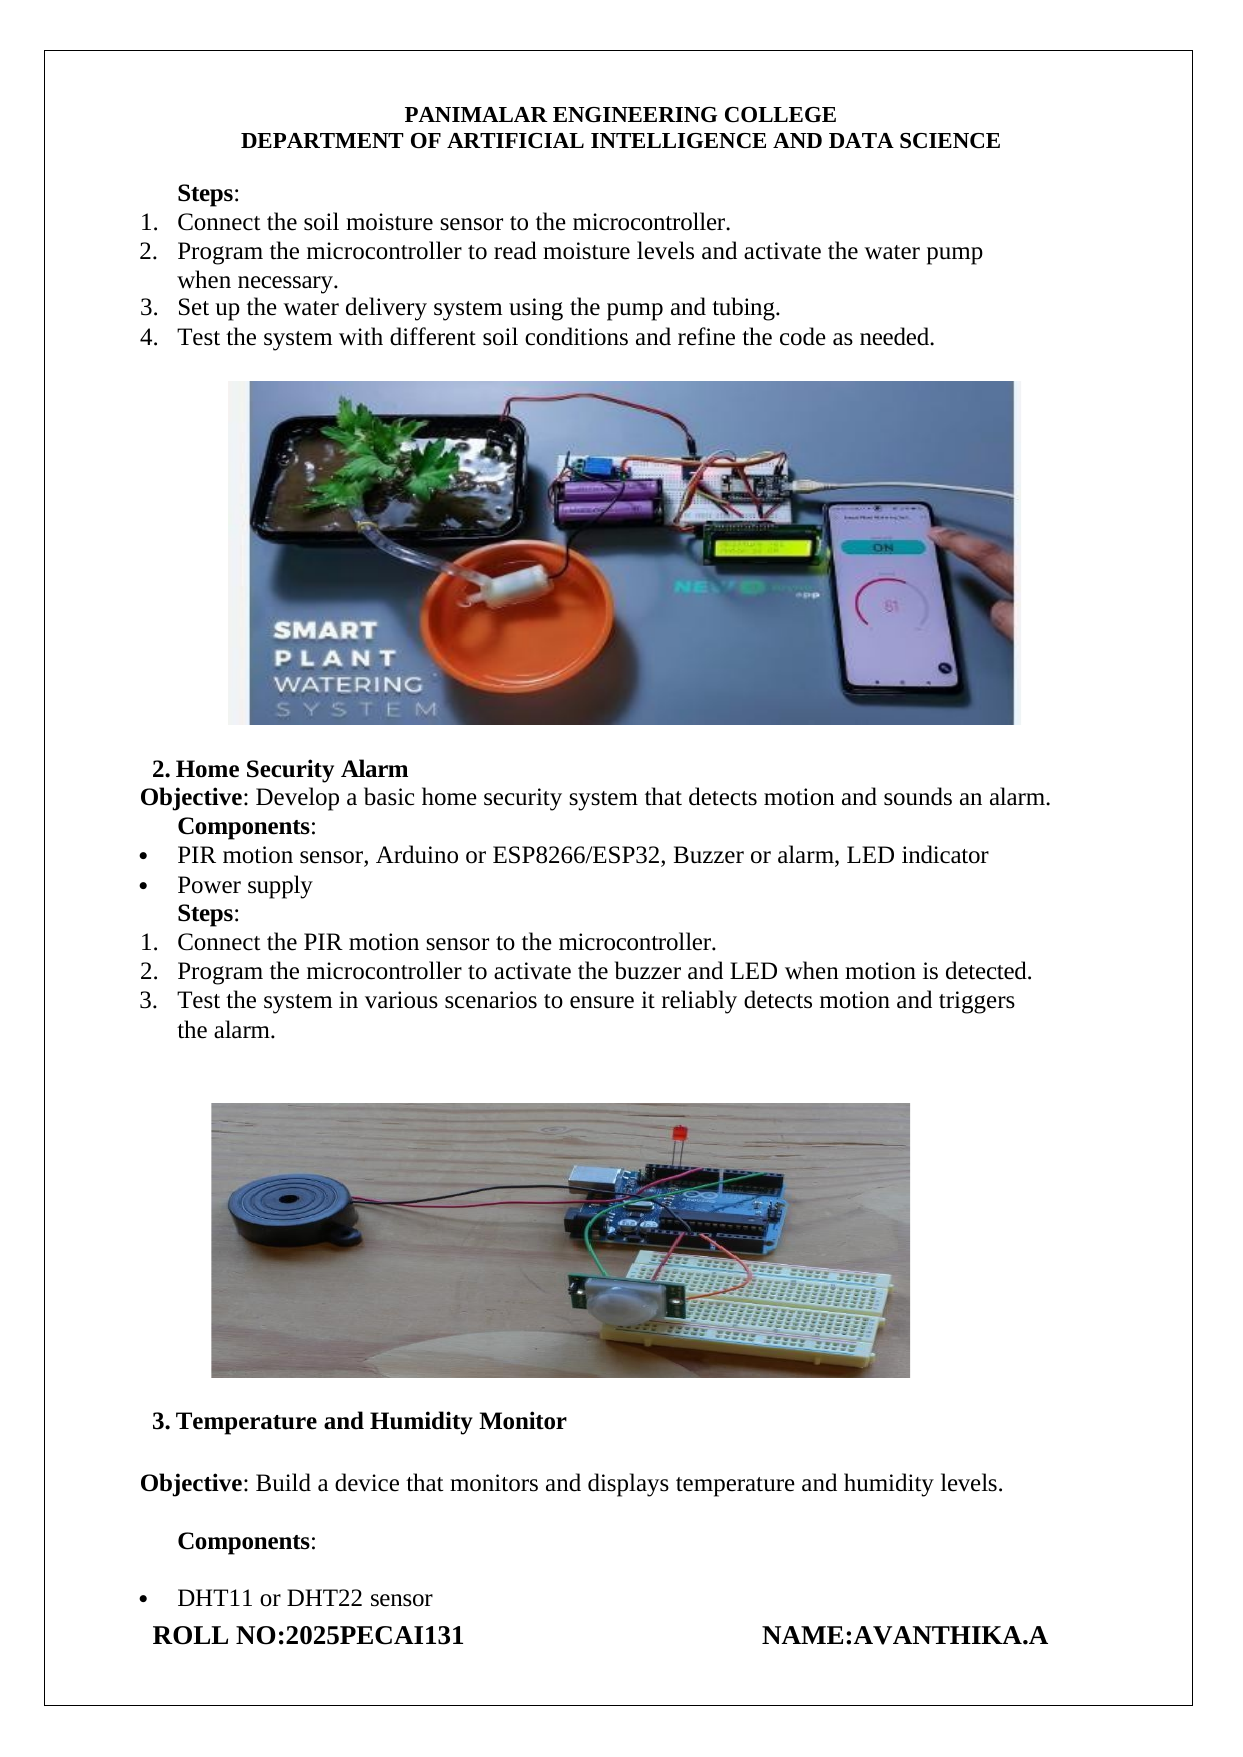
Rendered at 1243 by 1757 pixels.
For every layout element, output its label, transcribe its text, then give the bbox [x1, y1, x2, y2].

picture [228, 381, 1022, 725]
list Test the system with different soil conditions and refine the code as needed. [140, 322, 1184, 351]
text Objective: Develop a basic home security system that detects motion and sounds an alarm. [139, 783, 1184, 811]
list Connect the PIR motion sensor to the microcontroller. [140, 927, 1184, 956]
subtitle Steps: [177, 899, 1184, 927]
list Program the microcontroller to read moisture levels and activate the water pump when necessary. [139, 236, 1036, 293]
subtitle Temperature and Humidity Monitor [152, 1406, 1184, 1435]
list Test the system in various scenarios to ensure it reliably detects motion and triggers the alarm. [139, 985, 1045, 1044]
subtitle Components: [177, 1526, 1184, 1555]
list PIR motion sensor, Arduino or ESP8266/ESP32, Buzzer or alarm, LED indicator [139, 840, 1184, 869]
list Power supply [139, 870, 1184, 899]
subtitle Steps: [177, 178, 1184, 207]
text Objective: Build a device that monitors and displays temperature and humidity levels. [139, 1468, 1184, 1497]
picture [211, 1103, 910, 1378]
list DHT11 or DHT22 sensor [139, 1583, 1184, 1612]
subtitle Home Security Alarm [152, 754, 1184, 783]
list Connect the soil moisture sensor to the microcontroller. [140, 207, 1184, 236]
subtitle Components: [177, 811, 1184, 840]
list Set up the water delivery system using the pump and tubing. [140, 293, 1184, 321]
list Program the microcontroller to activate the buzzer and LED when motion is detected. [140, 956, 1184, 985]
